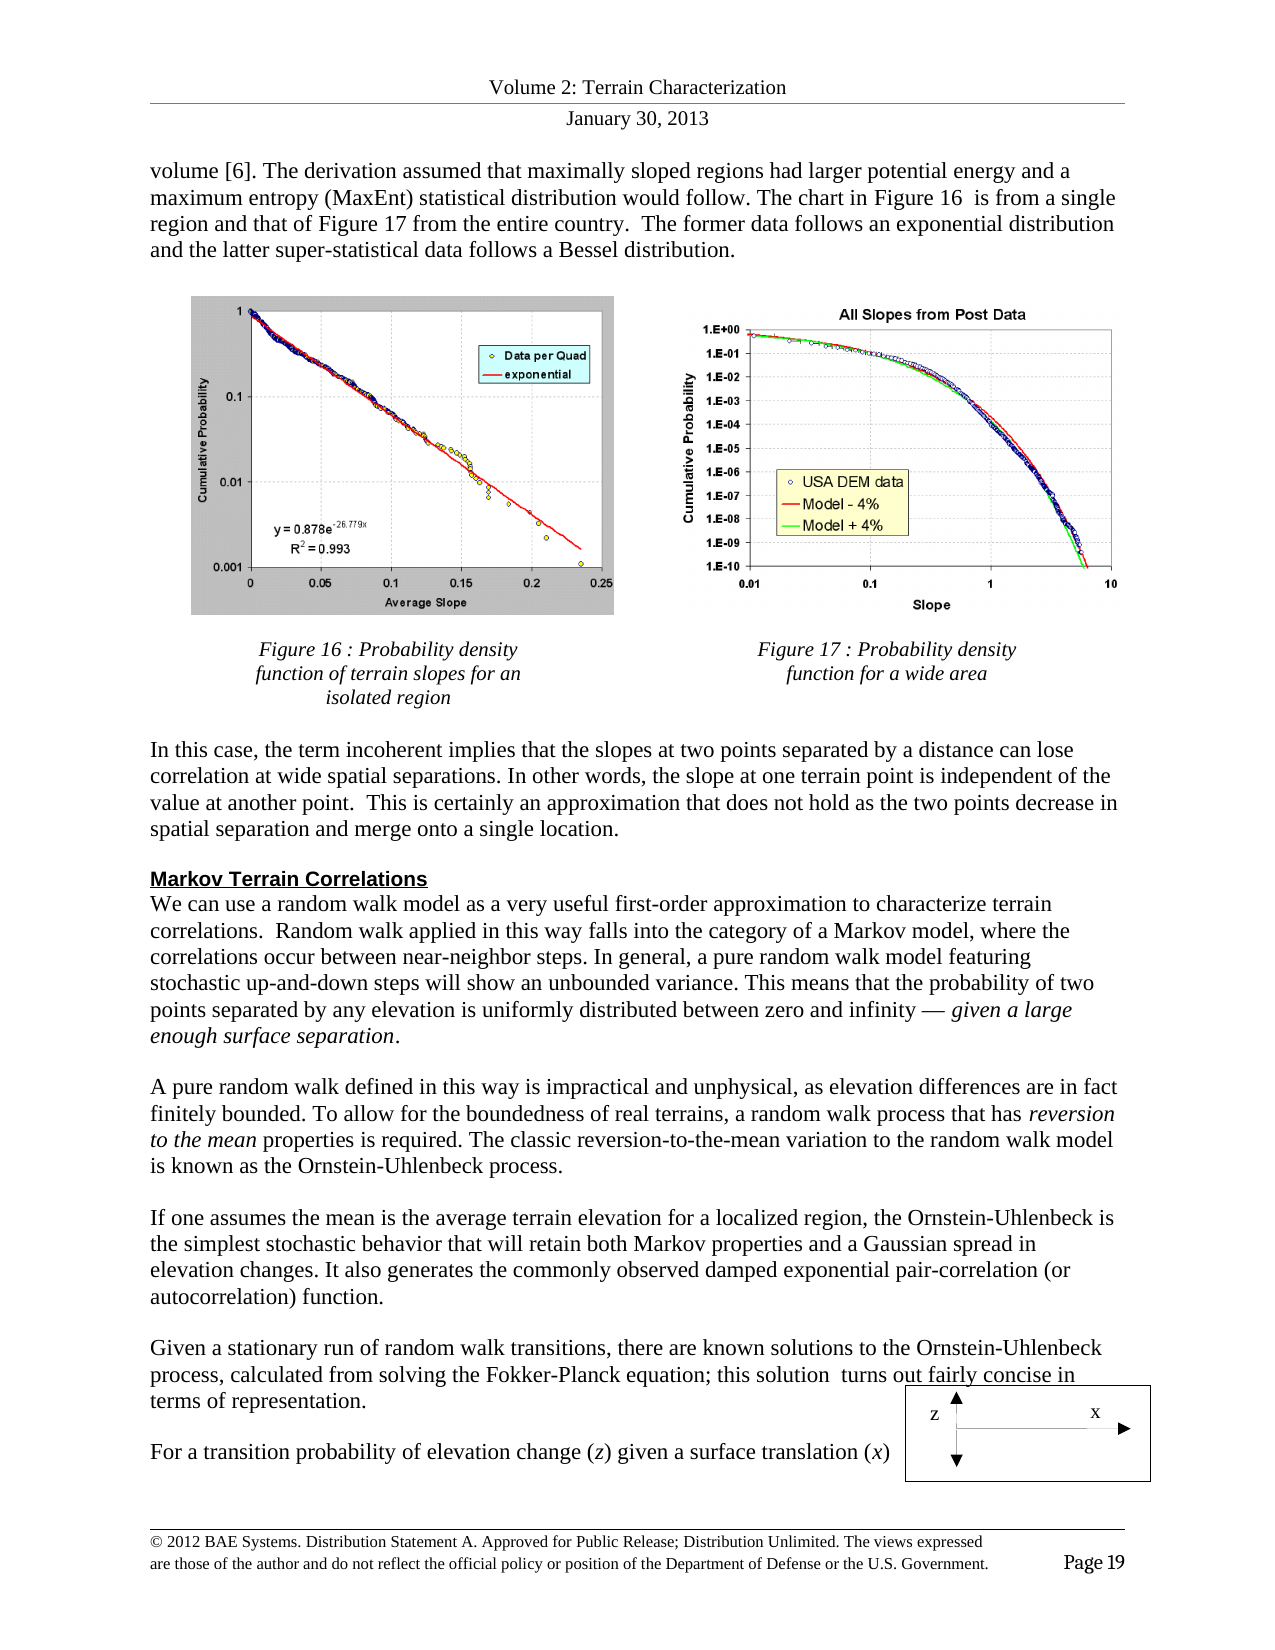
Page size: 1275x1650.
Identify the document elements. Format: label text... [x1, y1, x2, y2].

text In this case, the term incoherent implies that the slopes at two points separated by a distance can lose correlation at wide spatial separations. In other words, the slope at one terrain point is independent of the value at another point. This is certainly an approximation that does not hold as the two points decrease in spatial separation and merge onto a single location. [150, 736, 1125, 841]
picture [679, 296, 1123, 614]
table_header Figure 16 : Probability density function of terrain slopes for an isolated region [139, 275, 637, 736]
text Given a stationary run of random walk transitions, there are known solutions to the Ornstein-Uhlenbeck process, calculated from solving the Fokker-Planck equation; this solution turns out fairly concise in terms of representation. [150, 1334, 1125, 1413]
text We can use a random walk model as a very useful first-order approximation to characterize terrain correlations. Random walk applied in this way falls into the category of a Markov model, where the correlations occur between near-neighbor steps. In general, a pure random walk model featuring stochastic up-and-down steps will show an unbounded variance. This means that the probability of two points separated by any elevation is uniformly distributed between zero and infinity — given a large enough surface separation. [150, 890, 1125, 1048]
picture [191, 296, 614, 615]
text A pure random walk defined in this way is impractical and unphysical, as elevation differences are in fact finitely bounded. To allow for the boundedness of real terrains, a random walk process that has reversion to the mean properties is required. The classic reversion-to-the-mean variation to the random walk model is known as the Ornstein-Uhlenbeck process. [150, 1073, 1125, 1179]
text For a transition probability of elevation change (z) given a surface translation (x) [150, 1438, 1125, 1465]
text If one assumes the mean is the average terrain elevation for a localized region, the Ornstein-Uhlenbeck is the simplest stochastic behavior that will retain both Markov properties and a Gaussian spread in elevation changes. It also generates the commonly observed damped exponential pair-correlation (or autocorrelation) function. [150, 1204, 1125, 1309]
table_header Figure 17 : Probability density function for a wide area [638, 275, 1136, 736]
subtitle Markov Terrain Correlations [150, 866, 1125, 890]
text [150, 157, 1125, 263]
